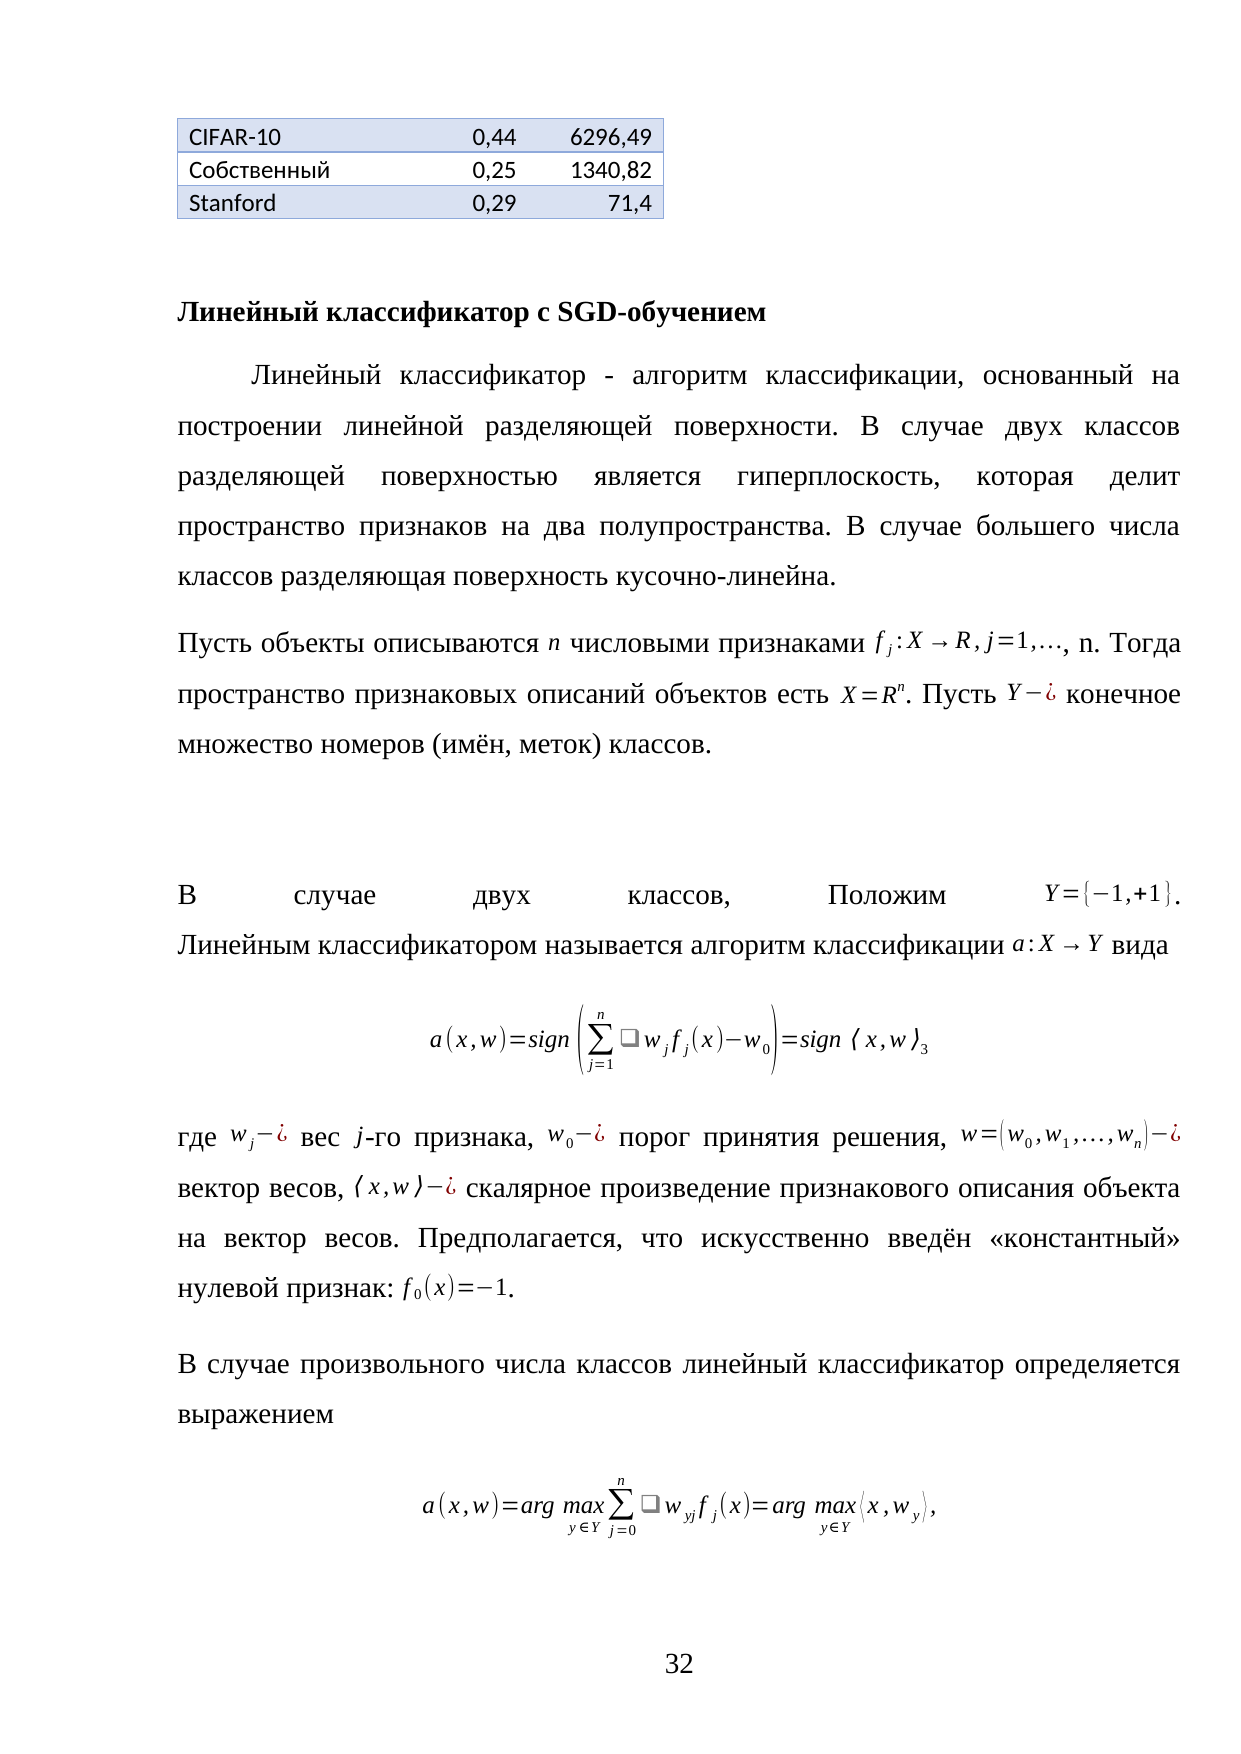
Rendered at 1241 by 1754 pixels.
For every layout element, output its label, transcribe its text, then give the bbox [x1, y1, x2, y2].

text Пусть объекты описываются числовыми признаками , n. Тогда пространство признаковых описаний объектов есть . Пусть конечное множество номеров (имён, меток) классов. [177, 626, 1181, 760]
text В случае произвольного числа классов линейный классификатор определяется выражением [177, 1346, 1181, 1430]
table_cell Stanford [178, 186, 386, 218]
table_cell Собственный [178, 153, 386, 185]
text В случае двух классов, Положим . Линейным классификатором называется алгоритм классификации вида [177, 877, 1181, 961]
table_cell 0,25 [386, 153, 528, 185]
table_cell 0,29 [386, 186, 528, 218]
table_cell 1340,82 [528, 153, 663, 185]
table_cell CIFAR-10 [178, 119, 386, 151]
table_cell 0,44 [386, 119, 528, 151]
text Линейный классификатор - алгоритм классификации, основанный на построении линейной разделяющей поверхности. В случае двух классов разделяющей поверхностью является гиперплоскость, которая делит пространство признаков на два полупространства. В случае большего числа классов разделяющая поверхность кусочно-линейна. [177, 357, 1181, 592]
subtitle Линейный классификатор с SGD-обучением [177, 294, 1181, 328]
table_cell 71,4 [528, 186, 663, 218]
text где вес -го признака, порог принятия решения, вектор весов, скалярное произведение признакового описания объекта на вектор весов. Предполагается, что искусственно введён «константный» нулевой признак: . [177, 1118, 1181, 1304]
table_cell 6296,49 [528, 119, 663, 151]
